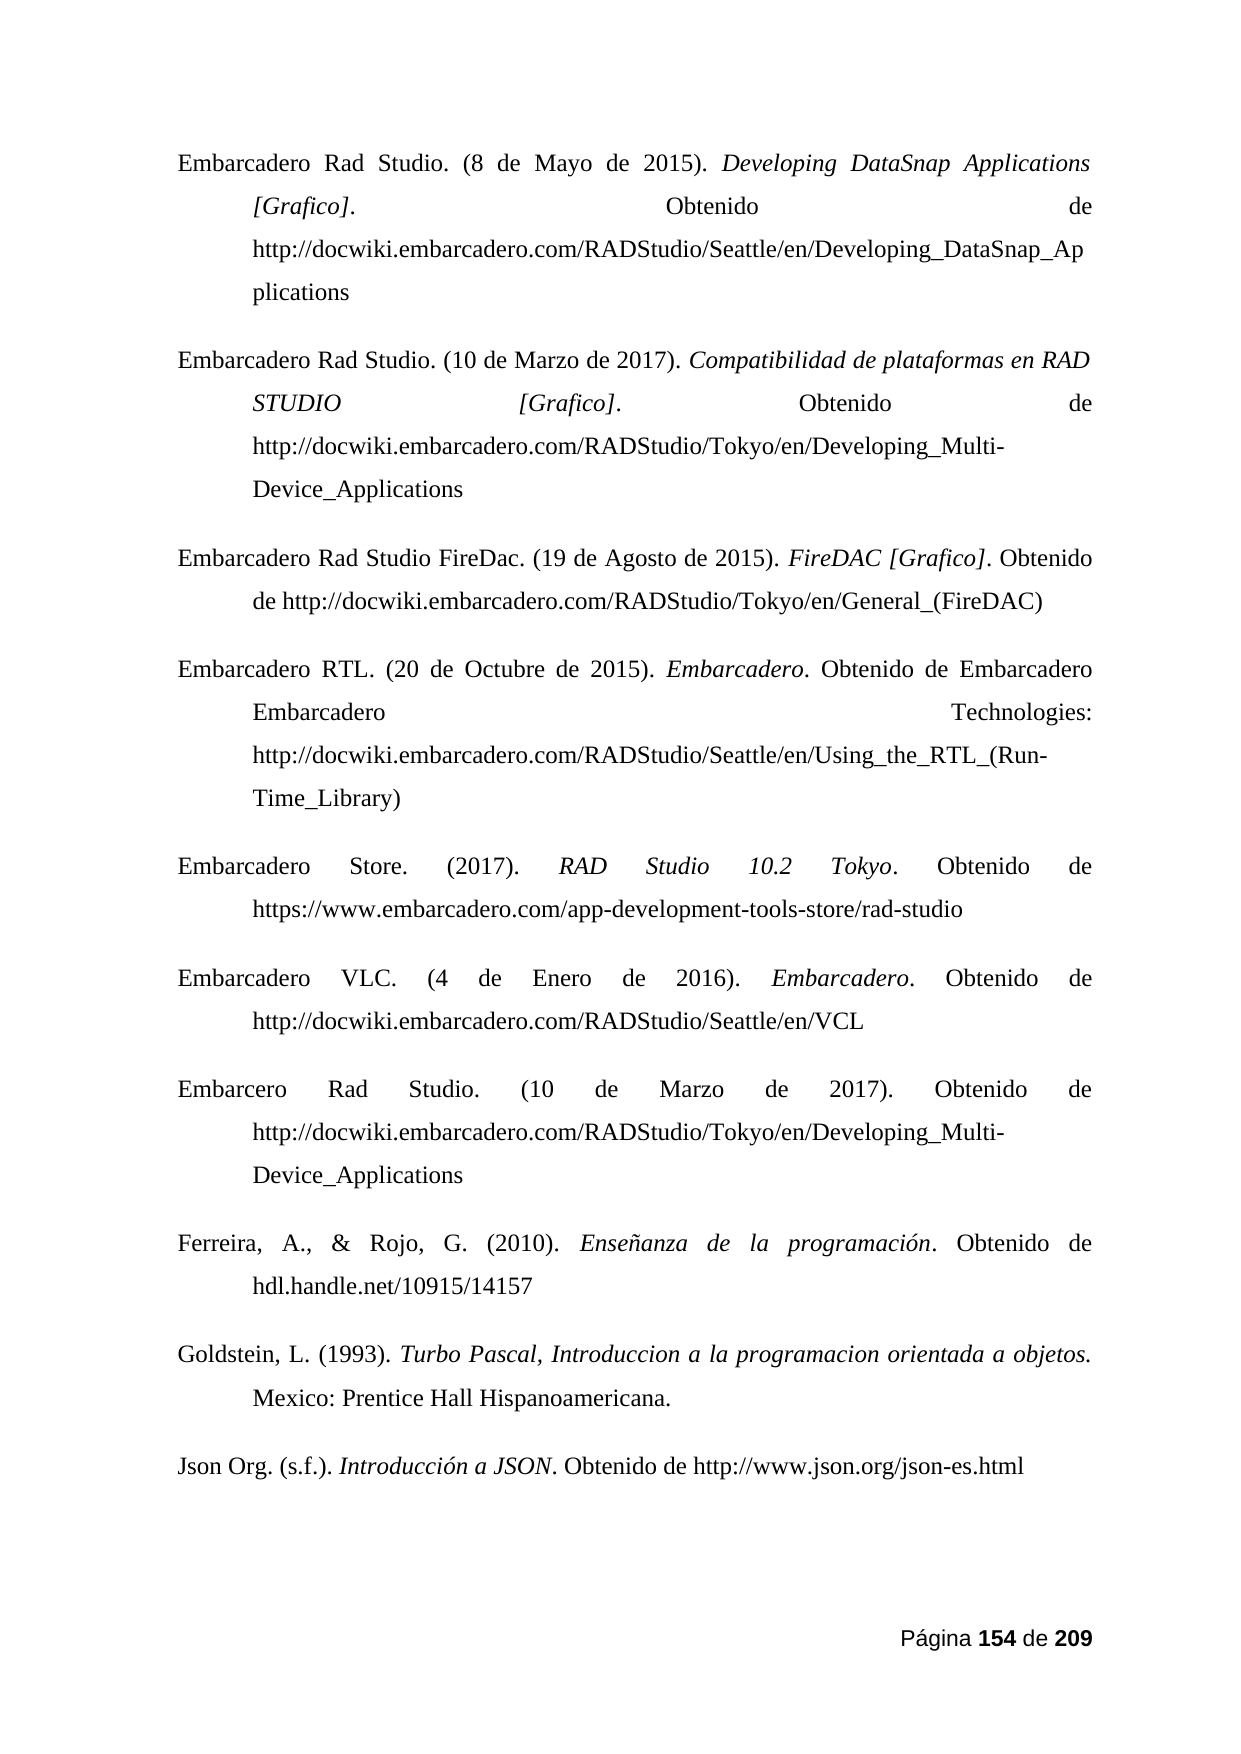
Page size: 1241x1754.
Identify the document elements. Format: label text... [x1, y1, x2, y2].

text Json Org. (s.f.). Introducción a JSON. Obtenido de http://www.json.org/json-es.html [177, 1451, 1092, 1479]
text Goldstein, L. (1993). Turbo Pascal, Introduccion a la programacion orientada a objetos. Mexico: Prentice Hall Hispanoamericana. [177, 1339, 1092, 1411]
text Embarcadero Rad Studio. (8 de Mayo de 2015). Developing DataSnap Applications [Grafico]. Obtenido de http://docwiki.embarcadero.com/RADStudio/Seattle/en/Developing_DataSnap_Applications [177, 148, 1092, 306]
text Embarcadero VLC. (4 de Enero de 2016). Embarcadero. Obtenido de http://docwiki.embarcadero.com/RADStudio/Seattle/en/VCL [177, 963, 1092, 1034]
text Embarcero Rad Studio. (10 de Marzo de 2017). Obtenido de http://docwiki.embarcadero.com/RADStudio/Tokyo/en/Developing_Multi-Device_Applications [177, 1074, 1092, 1189]
text Embarcadero Rad Studio FireDac. (19 de Agosto de 2015). FireDAC [Grafico]. Obtenido de http://docwiki.embarcadero.com/RADStudio/Tokyo/en/General_(FireDAC) [177, 543, 1092, 614]
text Embarcadero Store. (2017). RAD Studio 10.2 Tokyo. Obtenido de https://www.embarcadero.com/app-development-tools-store/rad-studio [177, 851, 1092, 923]
text Embarcadero RTL. (20 de Octubre de 2015). Embarcadero. Obtenido de Embarcadero Embarcadero Technologies: http://docwiki.embarcadero.com/RADStudio/Seattle/en/Using_the_RTL_(Run-Time_Library) [177, 654, 1092, 812]
text Embarcadero Rad Studio. (10 de Marzo de 2017). Compatibilidad de plataformas en RAD STUDIO [Grafico]. Obtenido de http://docwiki.embarcadero.com/RADStudio/Tokyo/en/Developing_Multi-Device_Applications [177, 345, 1092, 503]
text Ferreira, A., & Rojo, G. (2010). Enseñanza de la programación. Obtenido de hdl.handle.net/10915/14157 [177, 1228, 1092, 1300]
